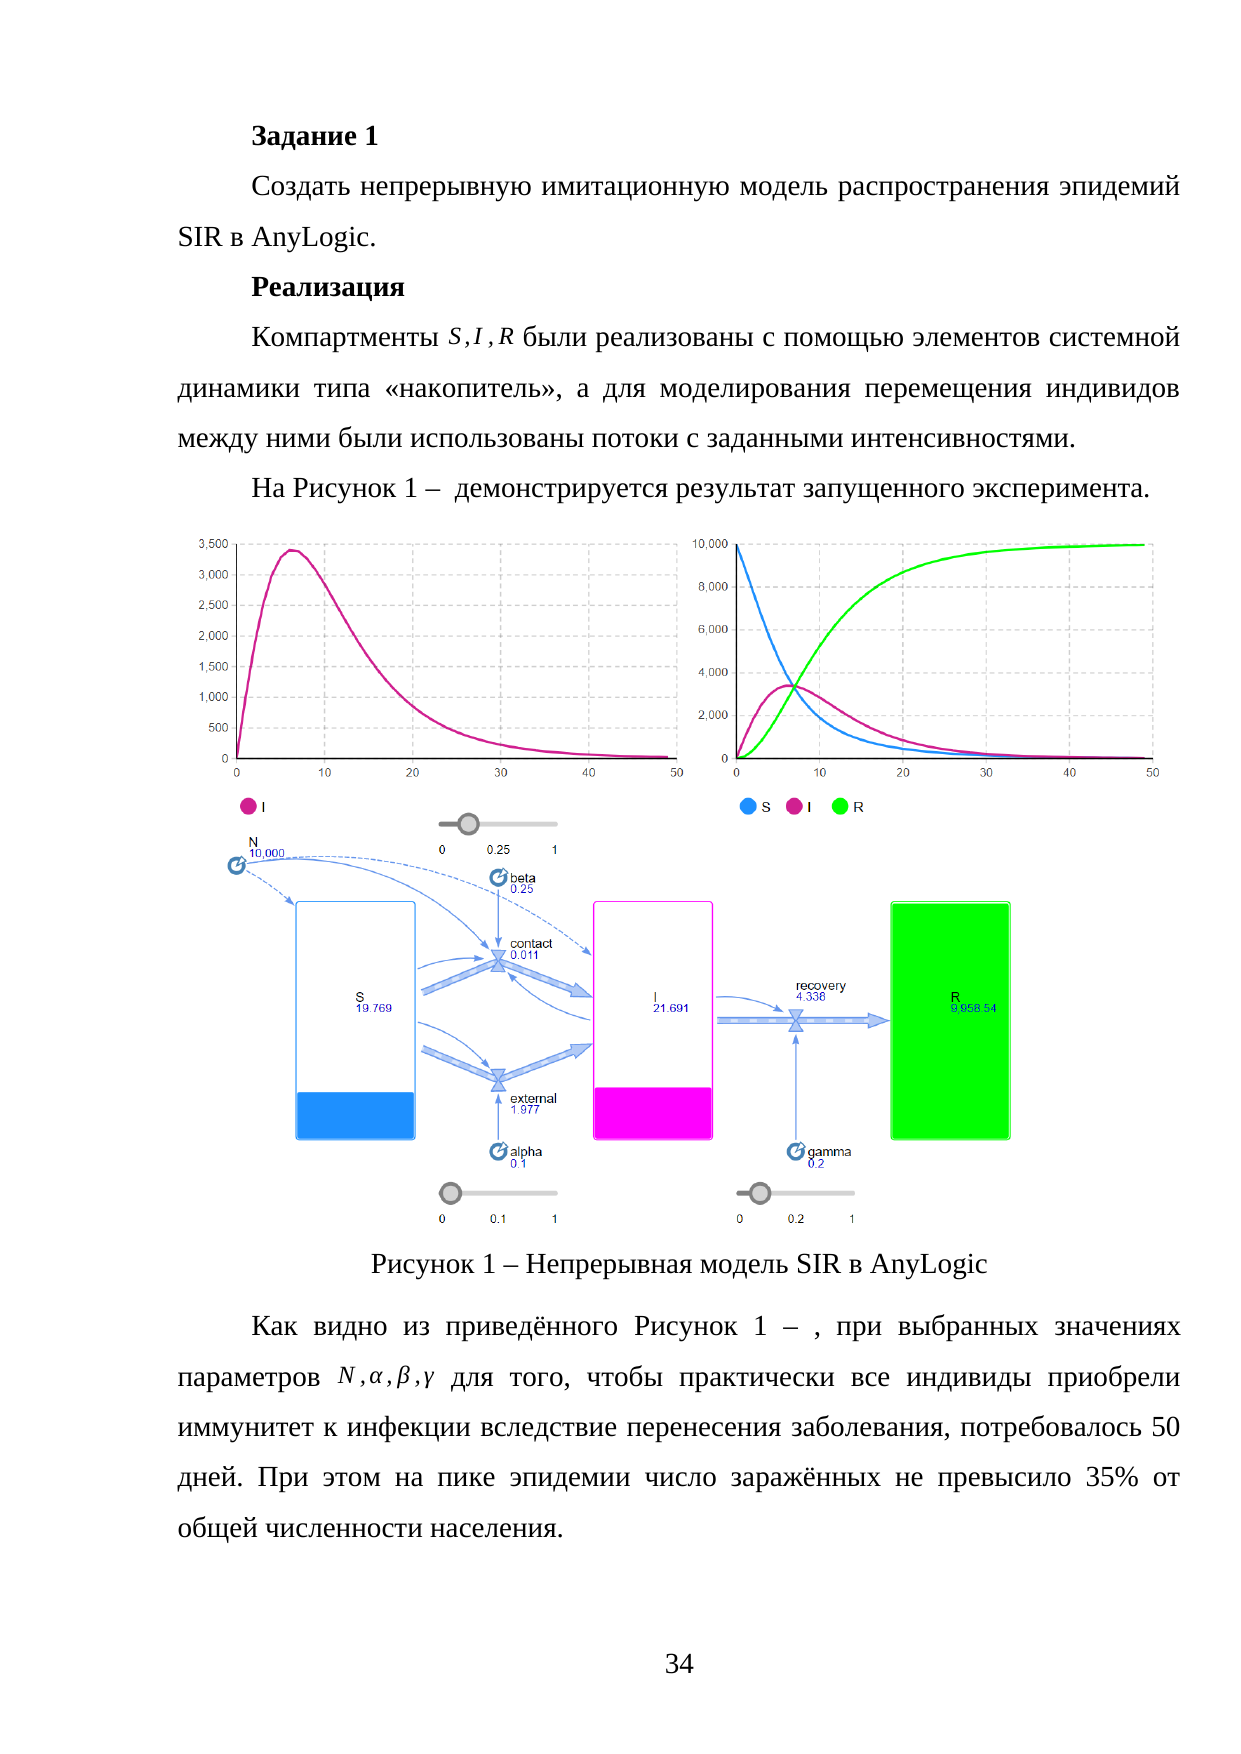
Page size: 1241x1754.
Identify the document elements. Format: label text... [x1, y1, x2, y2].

text Реализация [177, 269, 1181, 303]
text Непрерывная модель SIR в AnyLogic [177, 1246, 1181, 1279]
text На рисунке 24 демонстрируется результат запущенного эксперимента. [177, 470, 1181, 504]
picture [186, 520, 1173, 1229]
text Задание 1 [177, 118, 1181, 152]
text Компартменты были реализованы с помощью элементов системной динамики типа «накопитель», а для моделирования перемещения индивидов между ними были использованы потоки с заданными интенсивностями. [177, 319, 1181, 453]
text Как видно из приведённого рисунка, при выбранных значениях параметров для того, чтобы практически все индивиды приобрели иммунитет к инфекции вследствие перенесения заболевания, потребовалось 50 дней. При этом на пике эпидемии число заражённых не превысило 35% от общей численности населения. [177, 1308, 1181, 1543]
text Создать непрерывную имитационную модель распространения эпидемий SIR в AnyLogic. [177, 168, 1181, 252]
